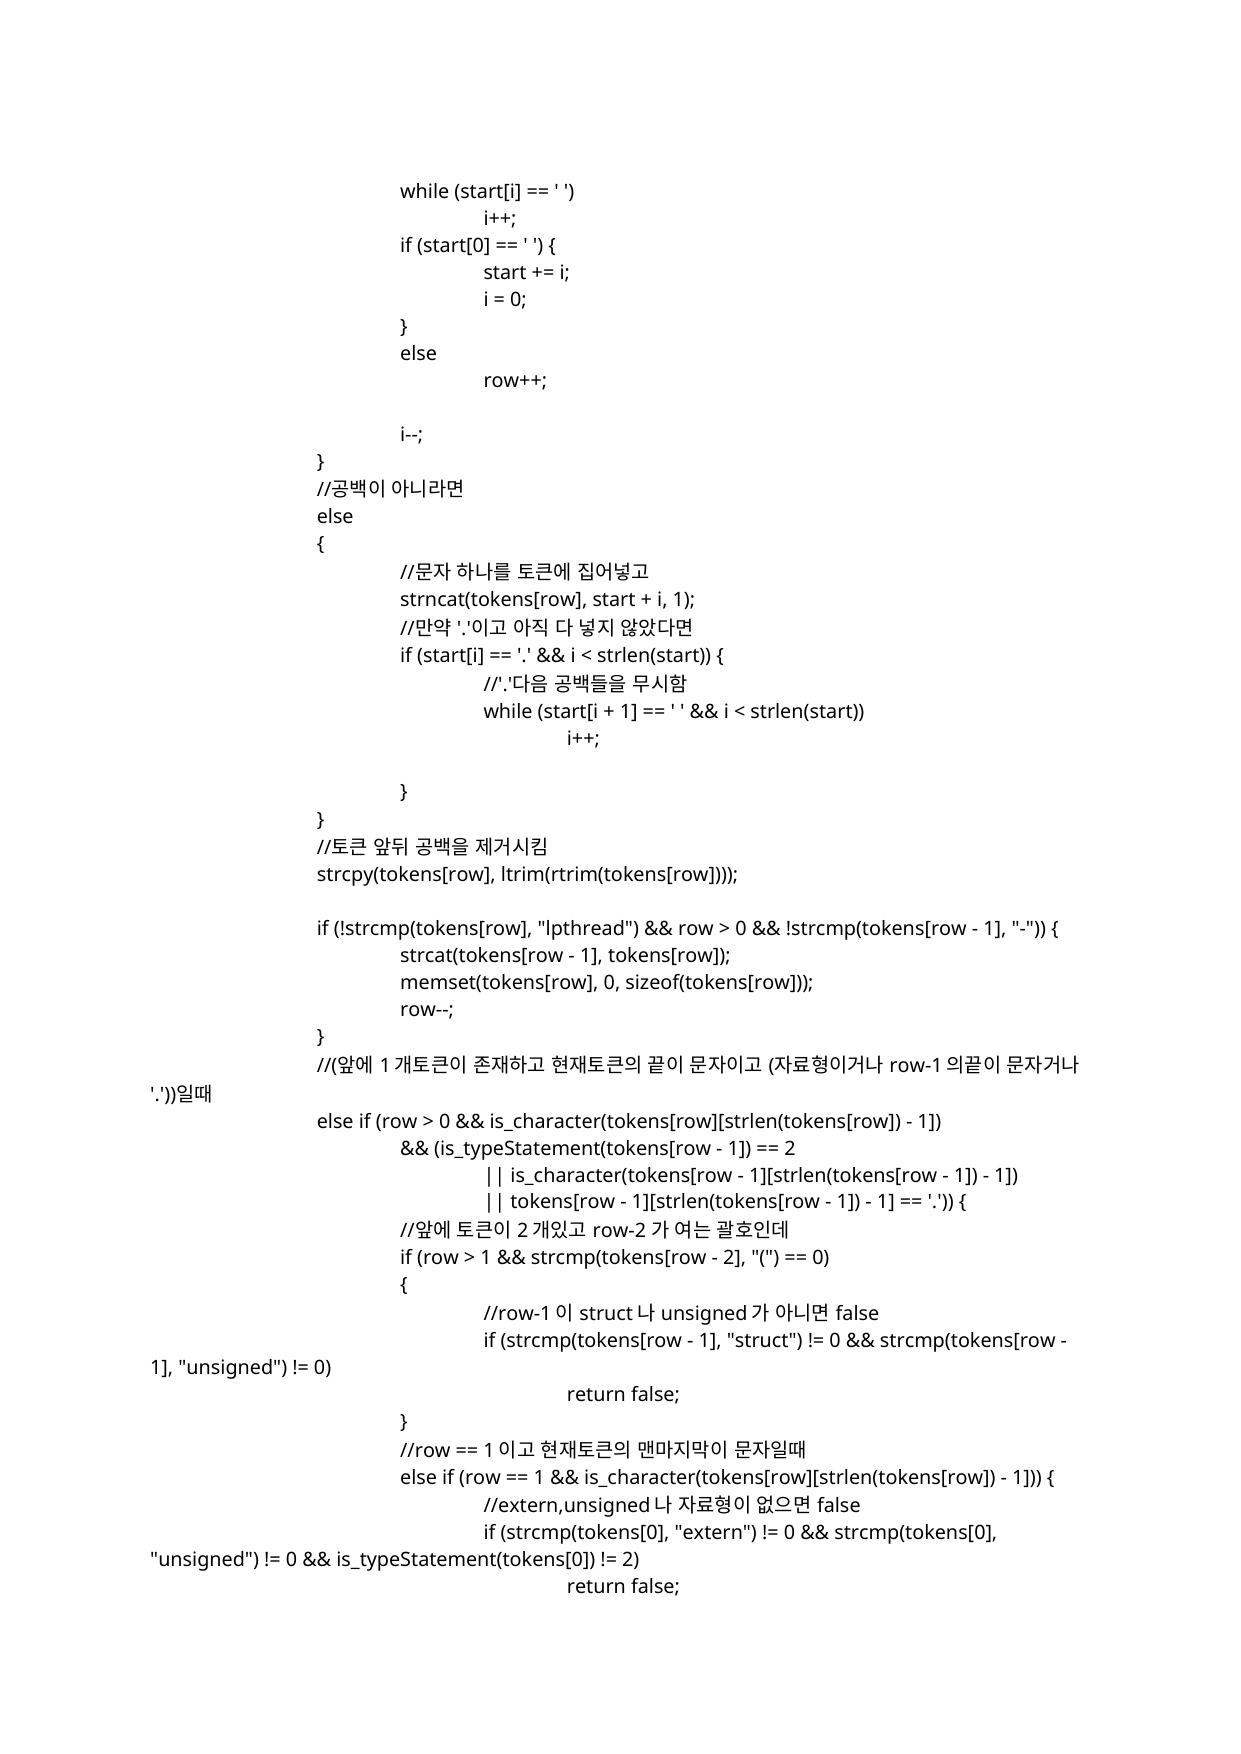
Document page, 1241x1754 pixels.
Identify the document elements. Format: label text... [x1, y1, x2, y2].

text if (start[0] == ' ') { [150, 231, 1090, 258]
text || tokens[row - 1][strlen(tokens[row - 1]) - 1] == '.')) { [150, 1188, 1090, 1215]
text //만약 '.'이고 아직 다 넣지 않았다면 [150, 612, 1090, 641]
text while (start[i + 1] == ' ' && i < strlen(start)) [150, 697, 1090, 724]
text } [150, 447, 1090, 474]
text { [150, 1271, 1090, 1297]
text //row-1이 struct나 unsigned가 아니면 false [150, 1297, 1090, 1326]
text //row == 1이고 현재토큰의 맨마지막이 문자일때 [150, 1434, 1090, 1463]
text && (is_typeStatement(tokens[row - 1]) == 2 [150, 1134, 1090, 1161]
text { [150, 530, 1090, 557]
text else [150, 339, 1090, 366]
text } [150, 778, 1090, 805]
text strcpy(tokens[row], ltrim(rtrim(tokens[row]))); [150, 861, 1090, 887]
text i = 0; [150, 285, 1090, 312]
text } [150, 1022, 1090, 1049]
text else if (row == 1 && is_character(tokens[row][strlen(tokens[row]) - 1])) { [150, 1463, 1090, 1490]
text if (row > 1 && strcmp(tokens[row - 2], "(") == 0) [150, 1243, 1090, 1271]
text //'.'다음 공백들을 무시함 [150, 668, 1090, 697]
text if (strcmp(tokens[row - 1], "struct") != 0 && strcmp(tokens[row - 1], "unsigned") != 0) [150, 1326, 1090, 1380]
text strcat(tokens[row - 1], tokens[row]); [150, 941, 1090, 968]
text } [150, 312, 1090, 339]
text //extern,unsigned나 자료형이 없으면 false [150, 1490, 1090, 1519]
text //(앞에 1개토큰이 존재하고 현재토큰의 끝이 문자이고 (자료형이거나 row-1의끝이 문자거나 '.'))일때 [150, 1049, 1090, 1107]
text //앞에 토큰이 2개있고 row-2 가 여는 괄호인데 [150, 1215, 1090, 1243]
text if (!strcmp(tokens[row], "lpthread") && row > 0 && !strcmp(tokens[row - 1], "-")) { [150, 914, 1090, 941]
text else if (row > 0 && is_character(tokens[row][strlen(tokens[row]) - 1]) [150, 1107, 1090, 1134]
text i++; [150, 724, 1090, 751]
text } [150, 805, 1090, 832]
text while (start[i] == ' ') [150, 177, 1090, 204]
text memset(tokens[row], 0, sizeof(tokens[row])); [150, 968, 1090, 995]
text else [150, 503, 1090, 530]
text return false; [150, 1380, 1090, 1407]
text i++; [150, 204, 1090, 231]
text strncat(tokens[row], start + i, 1); [150, 585, 1090, 612]
text //토큰 앞뒤 공백을 제거시킴 [150, 832, 1090, 861]
text if (start[i] == '.' && i < strlen(start)) { [150, 641, 1090, 668]
text } [150, 1407, 1090, 1434]
text //문자 하나를 토큰에 집어넣고 [150, 557, 1090, 585]
text start += i; [150, 258, 1090, 285]
text //공백이 아니라면 [150, 474, 1090, 503]
text i--; [150, 420, 1090, 447]
text return false; [150, 1573, 1090, 1599]
text if (strcmp(tokens[0], "extern") != 0 && strcmp(tokens[0], "unsigned") != 0 && is_typeStatement(tokens[0]) != 2) [150, 1519, 1090, 1573]
text || is_character(tokens[row - 1][strlen(tokens[row - 1]) - 1]) [150, 1161, 1090, 1188]
text row--; [150, 995, 1090, 1022]
text row++; [150, 366, 1090, 393]
